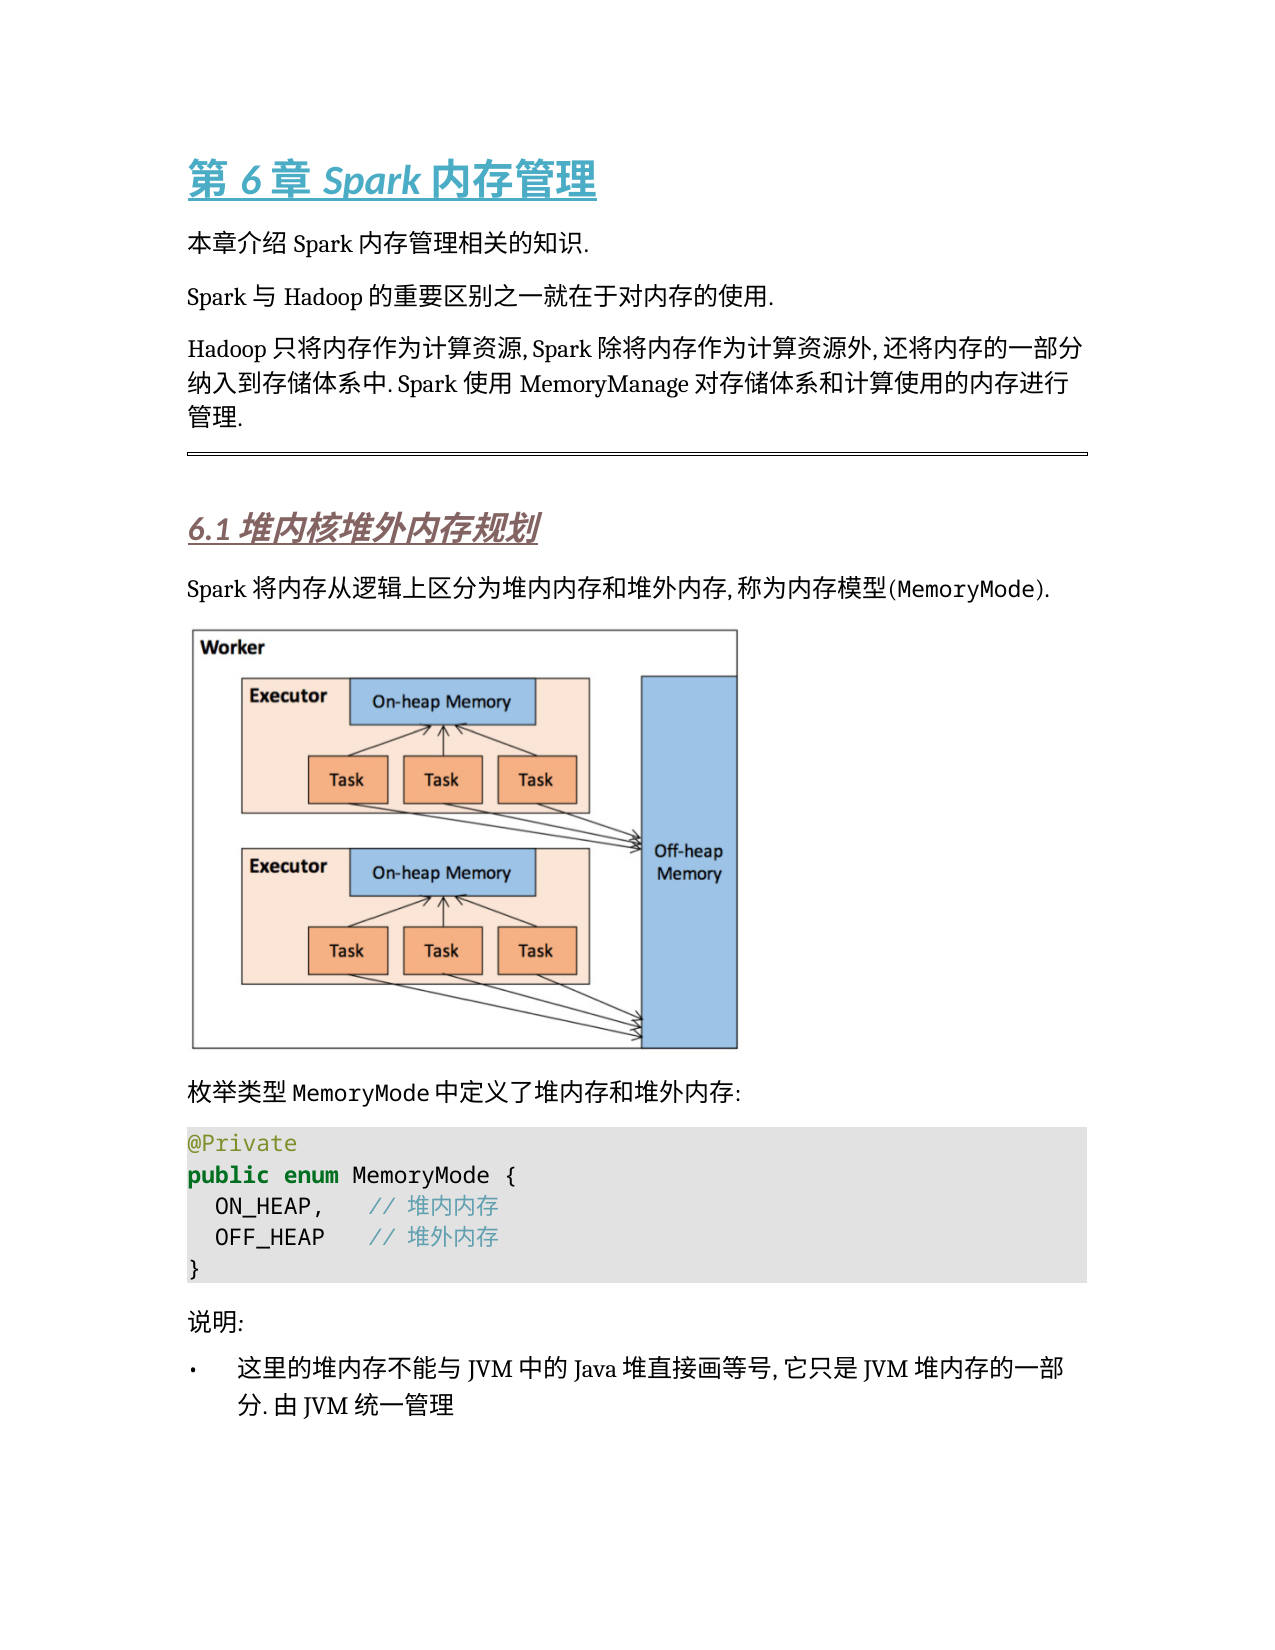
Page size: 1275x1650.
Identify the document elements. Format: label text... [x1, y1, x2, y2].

list 这里的堆内存不能与 JVM 中的 Java 堆直接画等号, 它只是 JVM 堆内存的一部分. 由 JVM 统一管理 [187, 1349, 1087, 1421]
text Hadoop 只将内存作为计算资源, Spark 除将内存作为计算资源外, 还将内存的一部分纳入到存储体系中. Spark 使用 MemoryManage 对存储体系和计算使用的内存进行管理. [187, 331, 1087, 433]
text Spark 将内存从逻辑上区分为堆内内存和堆外内存, 称为内存模型(MemoryMode). [187, 569, 1087, 605]
subtitle 第 6 章 Spark 内存管理 [187, 150, 1087, 207]
text @Private public enum MemoryMode { ON_HEAP, // 堆内内存 OFF_HEAP // 堆外内存 } [187, 1127, 1087, 1283]
text 枚举类型MemoryMode中定义了堆内存和堆外内存: [187, 1072, 1087, 1108]
text Spark 与 Hadoop 的重要区别之一就在于对内存的使用. [187, 278, 1087, 312]
text 说明: [187, 1304, 1087, 1338]
picture [187, 623, 743, 1054]
text 本章介绍 Spark 内存管理相关的知识. [187, 226, 1087, 259]
subtitle 6.1 堆内核堆外内存规划 [187, 502, 1087, 550]
